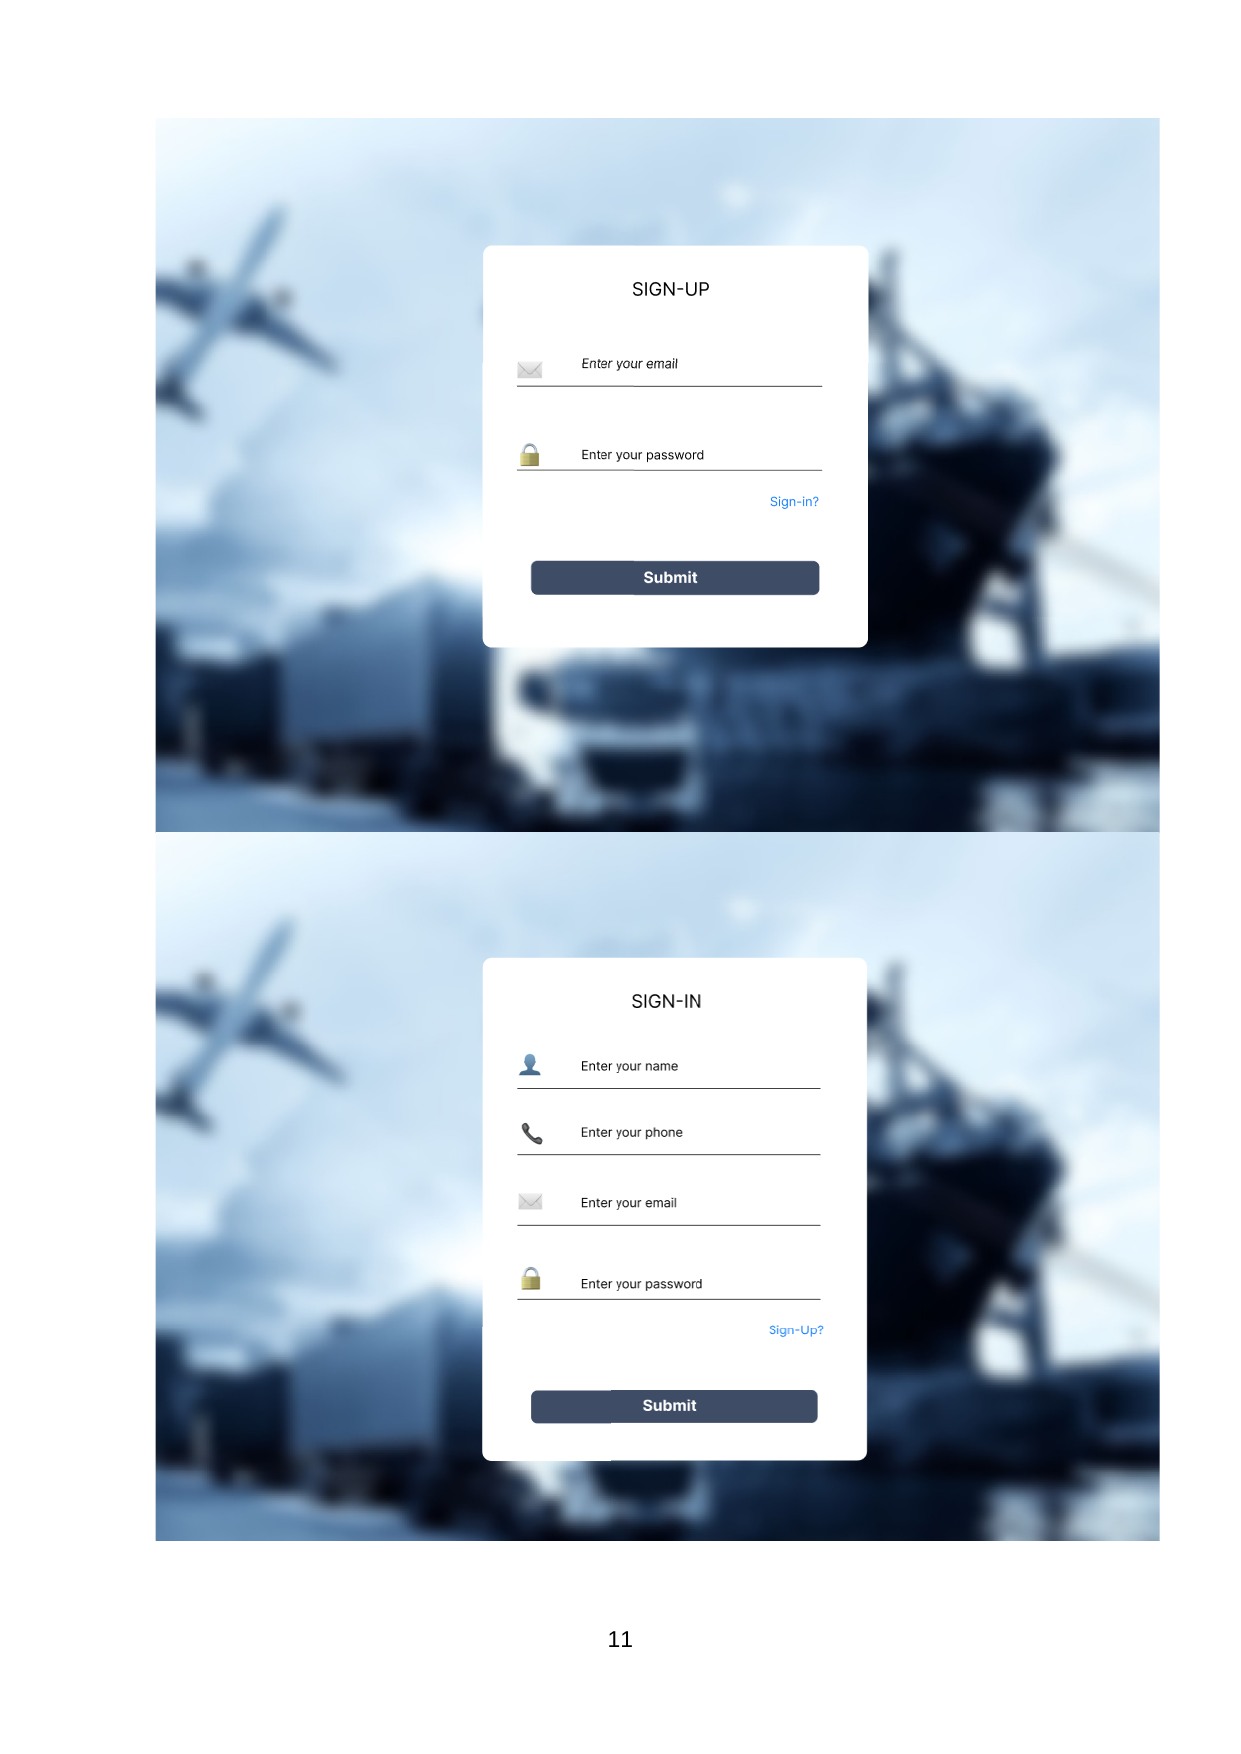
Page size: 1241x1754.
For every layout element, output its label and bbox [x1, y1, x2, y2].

picture [155, 118, 1160, 1541]
